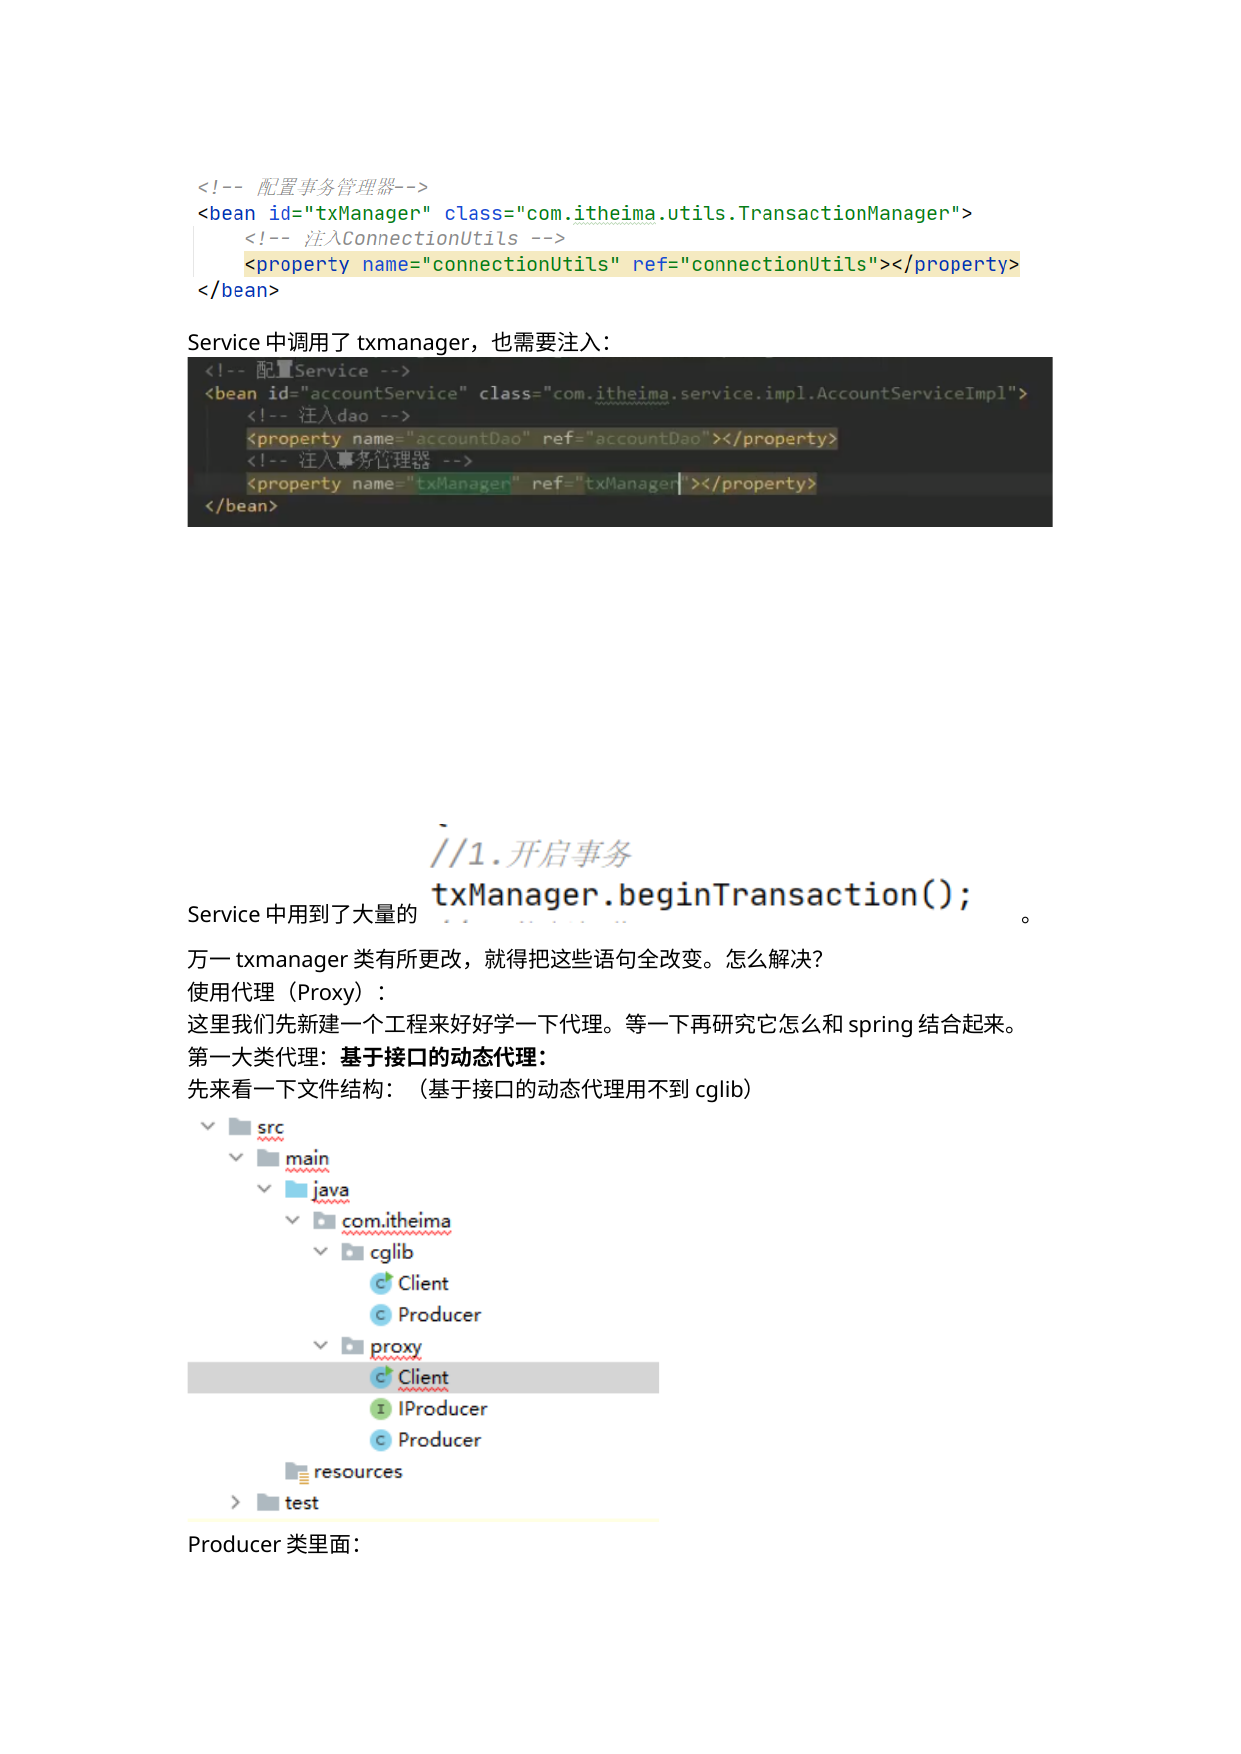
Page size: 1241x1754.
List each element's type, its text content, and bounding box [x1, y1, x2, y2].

text 第一大类代理：基于接口的动态代理： [187, 1039, 1053, 1072]
text 使用代理（Proxy）： [187, 974, 1053, 1007]
text 先来看一下文件结构：（基于接口的动态代理用不到cglib） [187, 1072, 1053, 1104]
text Producer类里面： [187, 1527, 1053, 1559]
text 万一txmanager类有所更改，就得把这些语句全改变。怎么解决？ [187, 942, 1053, 974]
picture [187, 1104, 660, 1522]
picture [418, 824, 1022, 923]
picture [187, 357, 1053, 527]
picture [187, 162, 1053, 303]
text Service中调用了txmanager，也需要注入： [187, 324, 1053, 357]
text 这里我们先新建一个工程来好好学一下代理。等一下再研究它怎么和spring结合起来。 [187, 1007, 1053, 1039]
